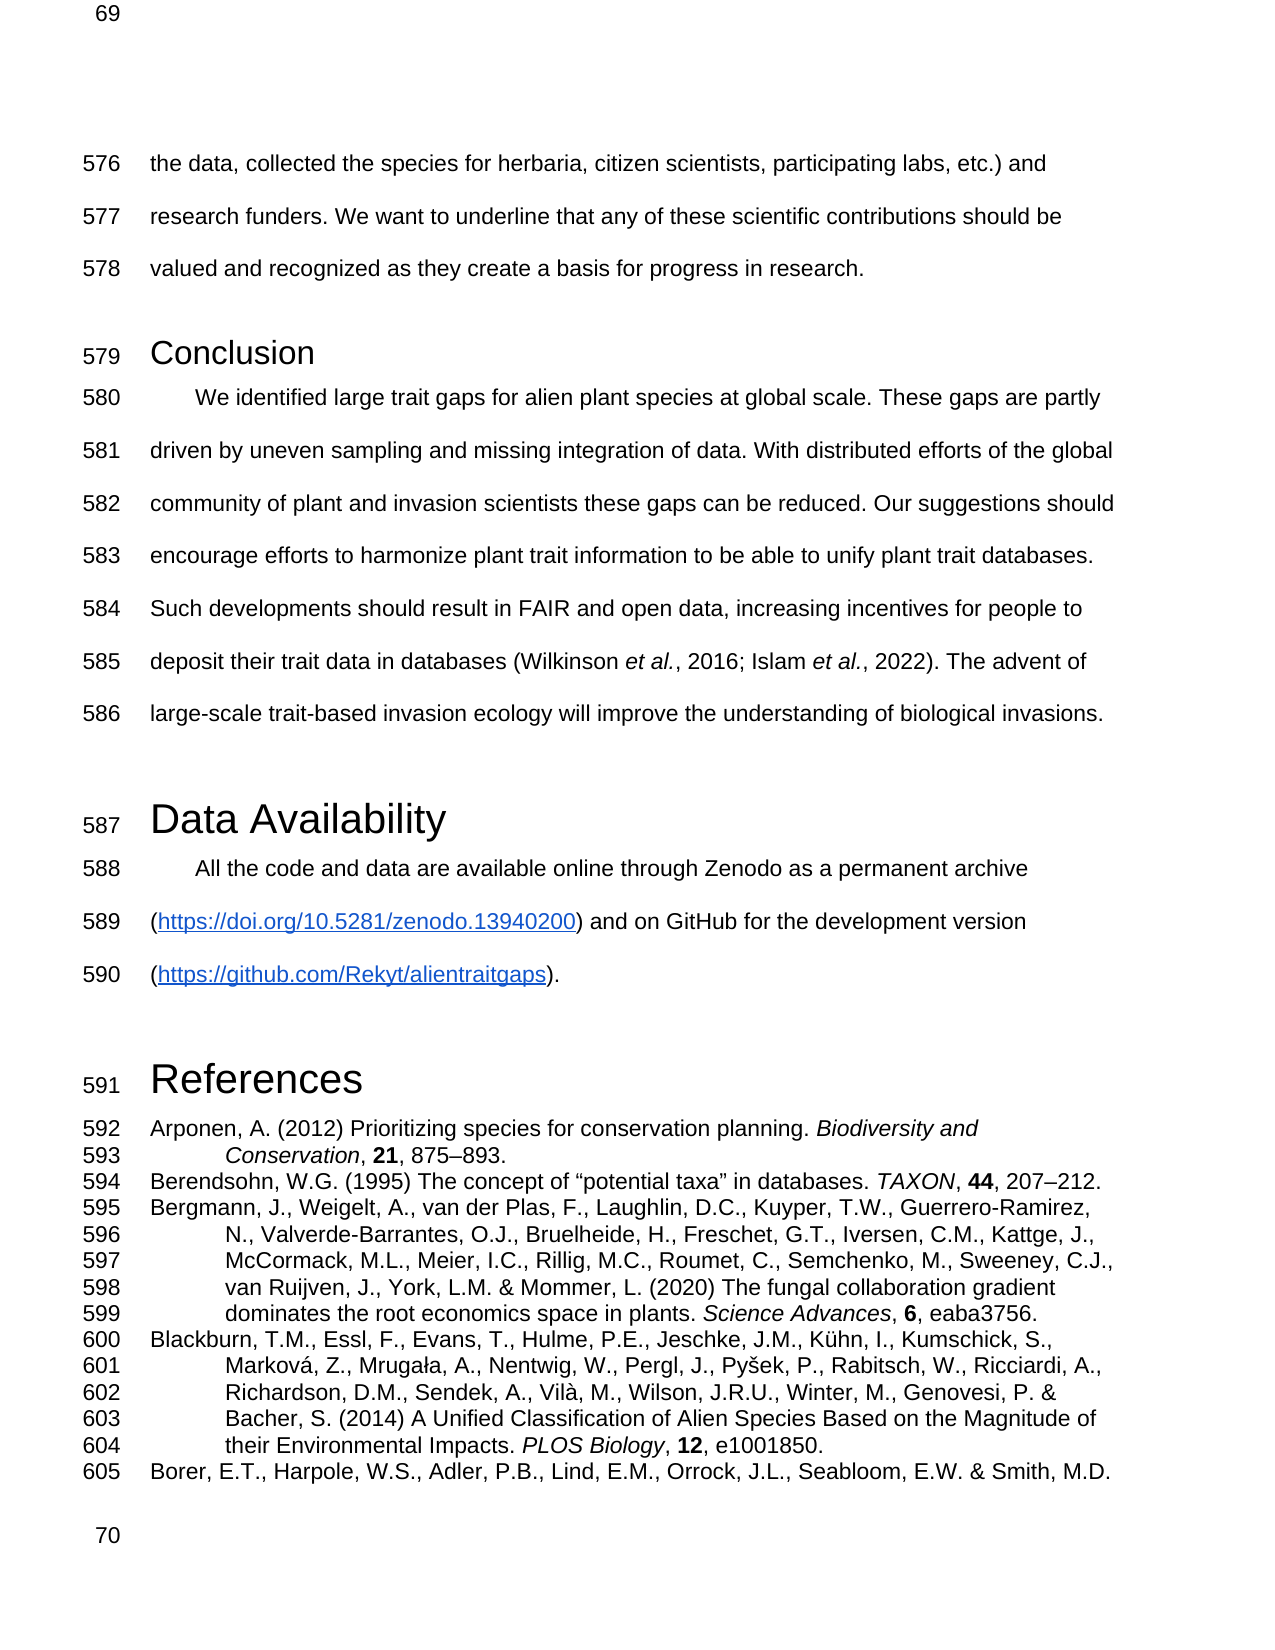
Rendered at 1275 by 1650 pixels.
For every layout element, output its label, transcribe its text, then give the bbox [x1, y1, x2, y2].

text Arponen, A. (2012) Prioritizing species for conservation planning. Biodiversity and Conservation, 21, 875–893. [150, 1115, 1125, 1168]
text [150, 150, 1125, 282]
text All the code and data are available online through Zenodo as a permanent archive (https://doi.org/10.5281/zenodo.13940200) and on GitHub for the development version (https://github.com/Rekyt/alientraitgaps). [150, 855, 1125, 987]
subtitle Conclusion [150, 333, 1125, 372]
text Berendsohn, W.G. (1995) The concept of “potential taxa” in databases. TAXON, 44, 207–212. [150, 1168, 1125, 1194]
text Blackburn, T.M., Essl, F., Evans, T., Hulme, P.E., Jeschke, J.M., Kühn, I., Kumschick, S., Marková, Z., Mrugała, A., Nentwig, W., Pergl, J., Pyšek, P., Rabitsch, W., Ricciardi, A., Richardson, D.M., Sendek, A., Vilà, M., Wilson, J.R.U., Winter, M., Genovesi, P. & Bacher, S. (2014) A Unified Classification of Alien Species Based on the Magnitude of their Environmental Impacts. PLOS Biology, 12, e1001850. [150, 1326, 1125, 1458]
subtitle Data Availability [150, 795, 1125, 843]
subtitle References [150, 1055, 1125, 1103]
text Bergmann, J., Weigelt, A., van der Plas, F., Laughlin, D.C., Kuyper, T.W., Guerrero-Ramirez, N., Valverde-Barrantes, O.J., Bruelheide, H., Freschet, G.T., Iversen, C.M., Kattge, J., McCormack, M.L., Meier, I.C., Rillig, M.C., Roumet, C., Semchenko, M., Sweeney, C.J., van Ruijven, J., York, L.M. & Mommer, L. (2020) The fungal collaboration gradient dominates the root economics space in plants. Science Advances, 6, eaba3756. [150, 1194, 1125, 1326]
text We identified large trait gaps for alien plant species at global scale. These gaps are partly driven by uneven sampling and missing integration of data. With distributed efforts of the global community of plant and invasion scientists these gaps can be reduced. Our suggestions should encourage efforts to harmonize plant trait information to be able to unify plant trait databases. Such developments should result in FAIR and open data, increasing incentives for people to deposit their trait data in databases (Wilkinson et al., 2016; Islam et al., 2022). The advent of large-scale trait-based invasion ecology will improve the understanding of biological invasions. [150, 384, 1125, 727]
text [150, 1458, 1125, 1484]
